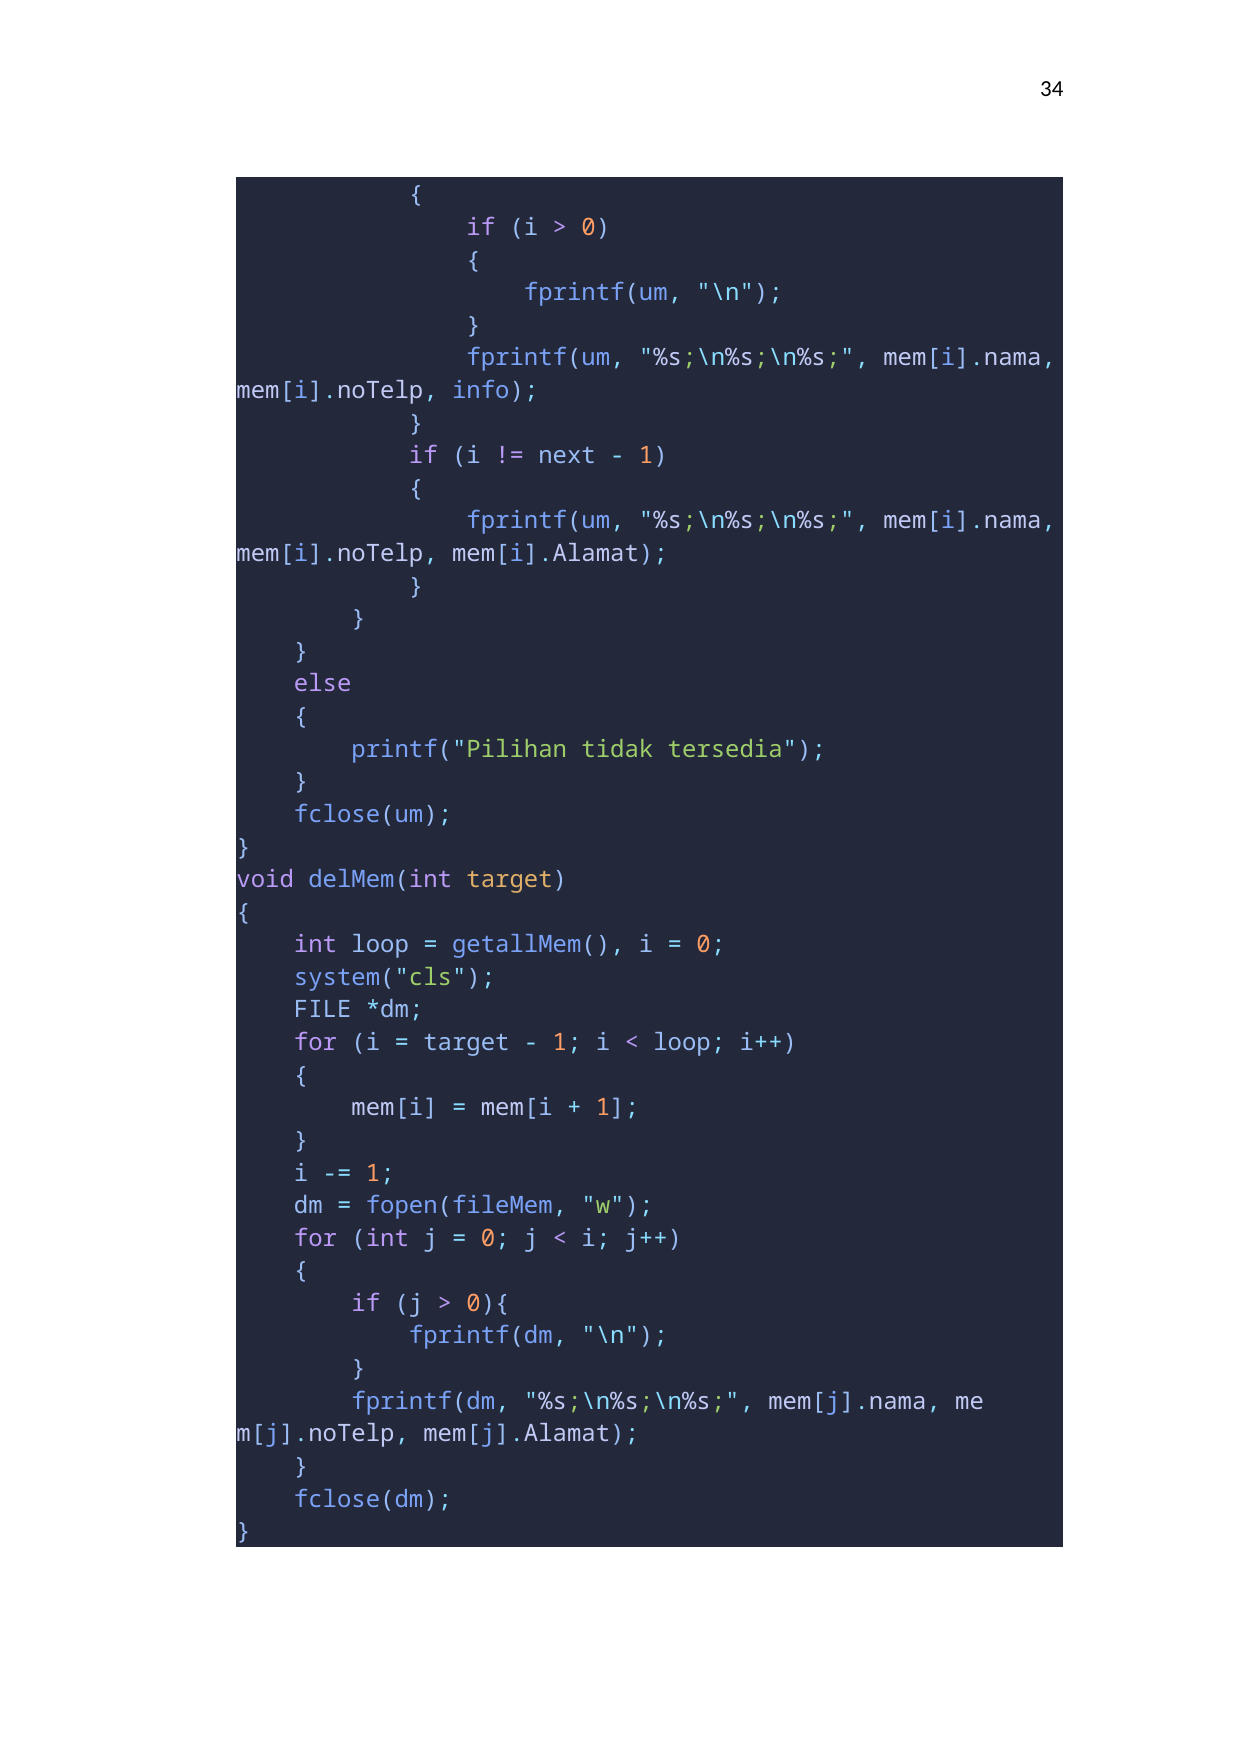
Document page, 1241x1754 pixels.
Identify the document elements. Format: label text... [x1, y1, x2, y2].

text } [236, 568, 1063, 601]
text { [236, 1057, 1063, 1090]
text } [236, 634, 1063, 666]
text } [236, 1351, 1063, 1383]
text } [236, 829, 1063, 862]
text mem[i] = mem[i + 1]; [236, 1090, 1063, 1123]
text system("cls"); [236, 960, 1063, 992]
text fprintf(um, "%s;\n%s;\n%s;", mem[i].nama, mem[i].noTelp, info); [236, 340, 1063, 405]
text printf("Pilihan tidak tersedia"); [236, 731, 1063, 764]
text } [236, 1514, 1063, 1547]
text { [236, 242, 1063, 275]
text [236, 503, 1063, 568]
text } [236, 601, 1063, 634]
text int loop = getallMem(), i = 0; [236, 927, 1063, 960]
text for (int j = 0; j < i; j++) [236, 1221, 1063, 1253]
text { [236, 894, 1063, 927]
text { [236, 1253, 1063, 1286]
text void delMem(int target) [236, 862, 1063, 894]
text { [236, 471, 1063, 503]
text fprintf(dm, "%s;\n%s;\n%s;", mem[j].nama, mem[j].noTelp, mem[j].Alamat); [236, 1383, 1063, 1449]
text fclose(dm); [236, 1481, 1063, 1514]
text { [236, 699, 1063, 731]
text else [236, 666, 1063, 699]
text fprintf(um, "\n"); [236, 275, 1063, 308]
text if (i > 0) [236, 210, 1063, 242]
text { [236, 177, 1063, 210]
text } [236, 308, 1063, 340]
text if (j > 0){ [236, 1286, 1063, 1318]
text dm = fopen(fileMem, "w"); [236, 1188, 1063, 1221]
text } [236, 764, 1063, 797]
text } [236, 1123, 1063, 1155]
text for (i = target - 1; i < loop; i++) [236, 1025, 1063, 1057]
text } [236, 1449, 1063, 1481]
text } [236, 405, 1063, 438]
text fprintf(dm, "\n"); [236, 1318, 1063, 1351]
text fclose(um); [236, 797, 1063, 829]
text if (i != next - 1) [236, 438, 1063, 471]
text FILE *dm; [236, 992, 1063, 1025]
text i -= 1; [236, 1155, 1063, 1188]
